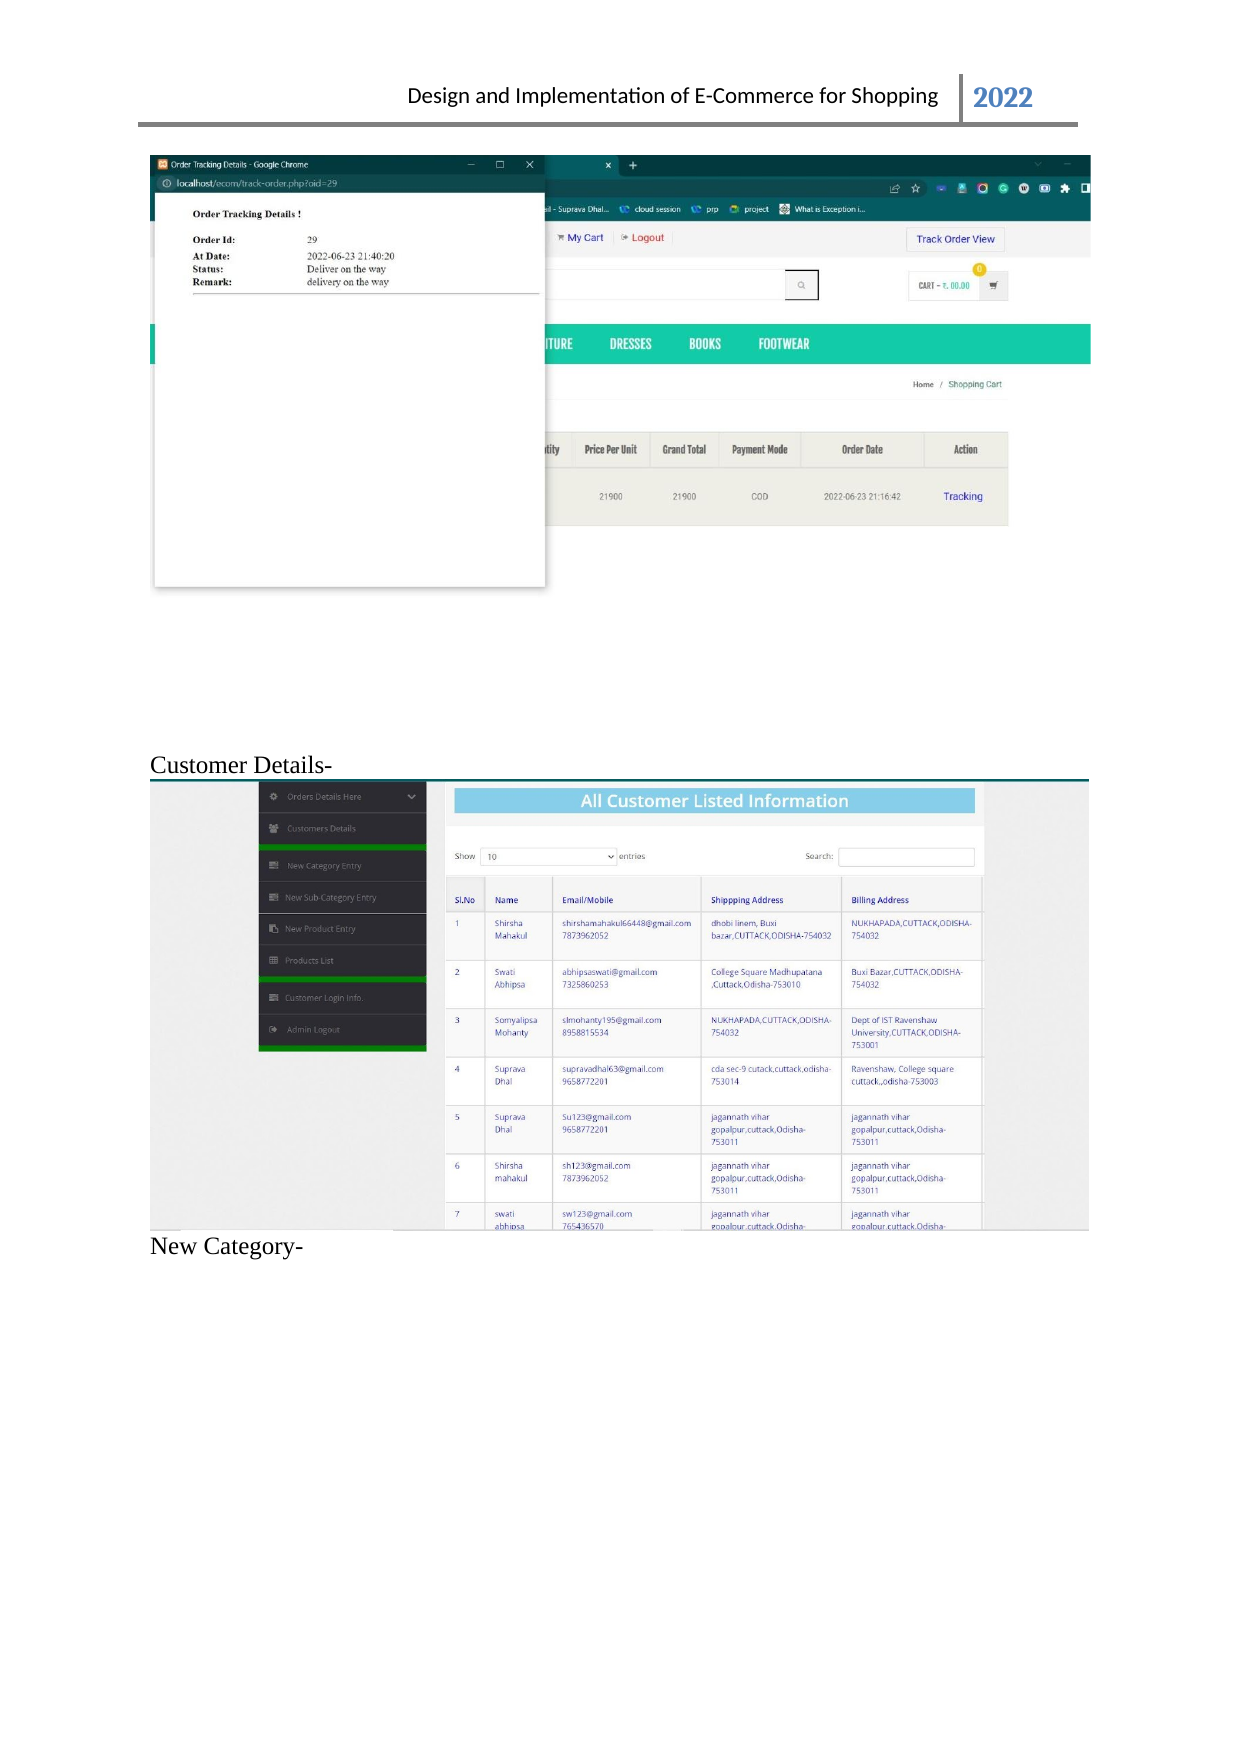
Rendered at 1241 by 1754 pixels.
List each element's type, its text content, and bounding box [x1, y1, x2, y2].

picture [150, 779, 1089, 1231]
text Customer Details- [150, 751, 1090, 779]
picture [150, 155, 1091, 612]
text New Category- [150, 1231, 1090, 1259]
